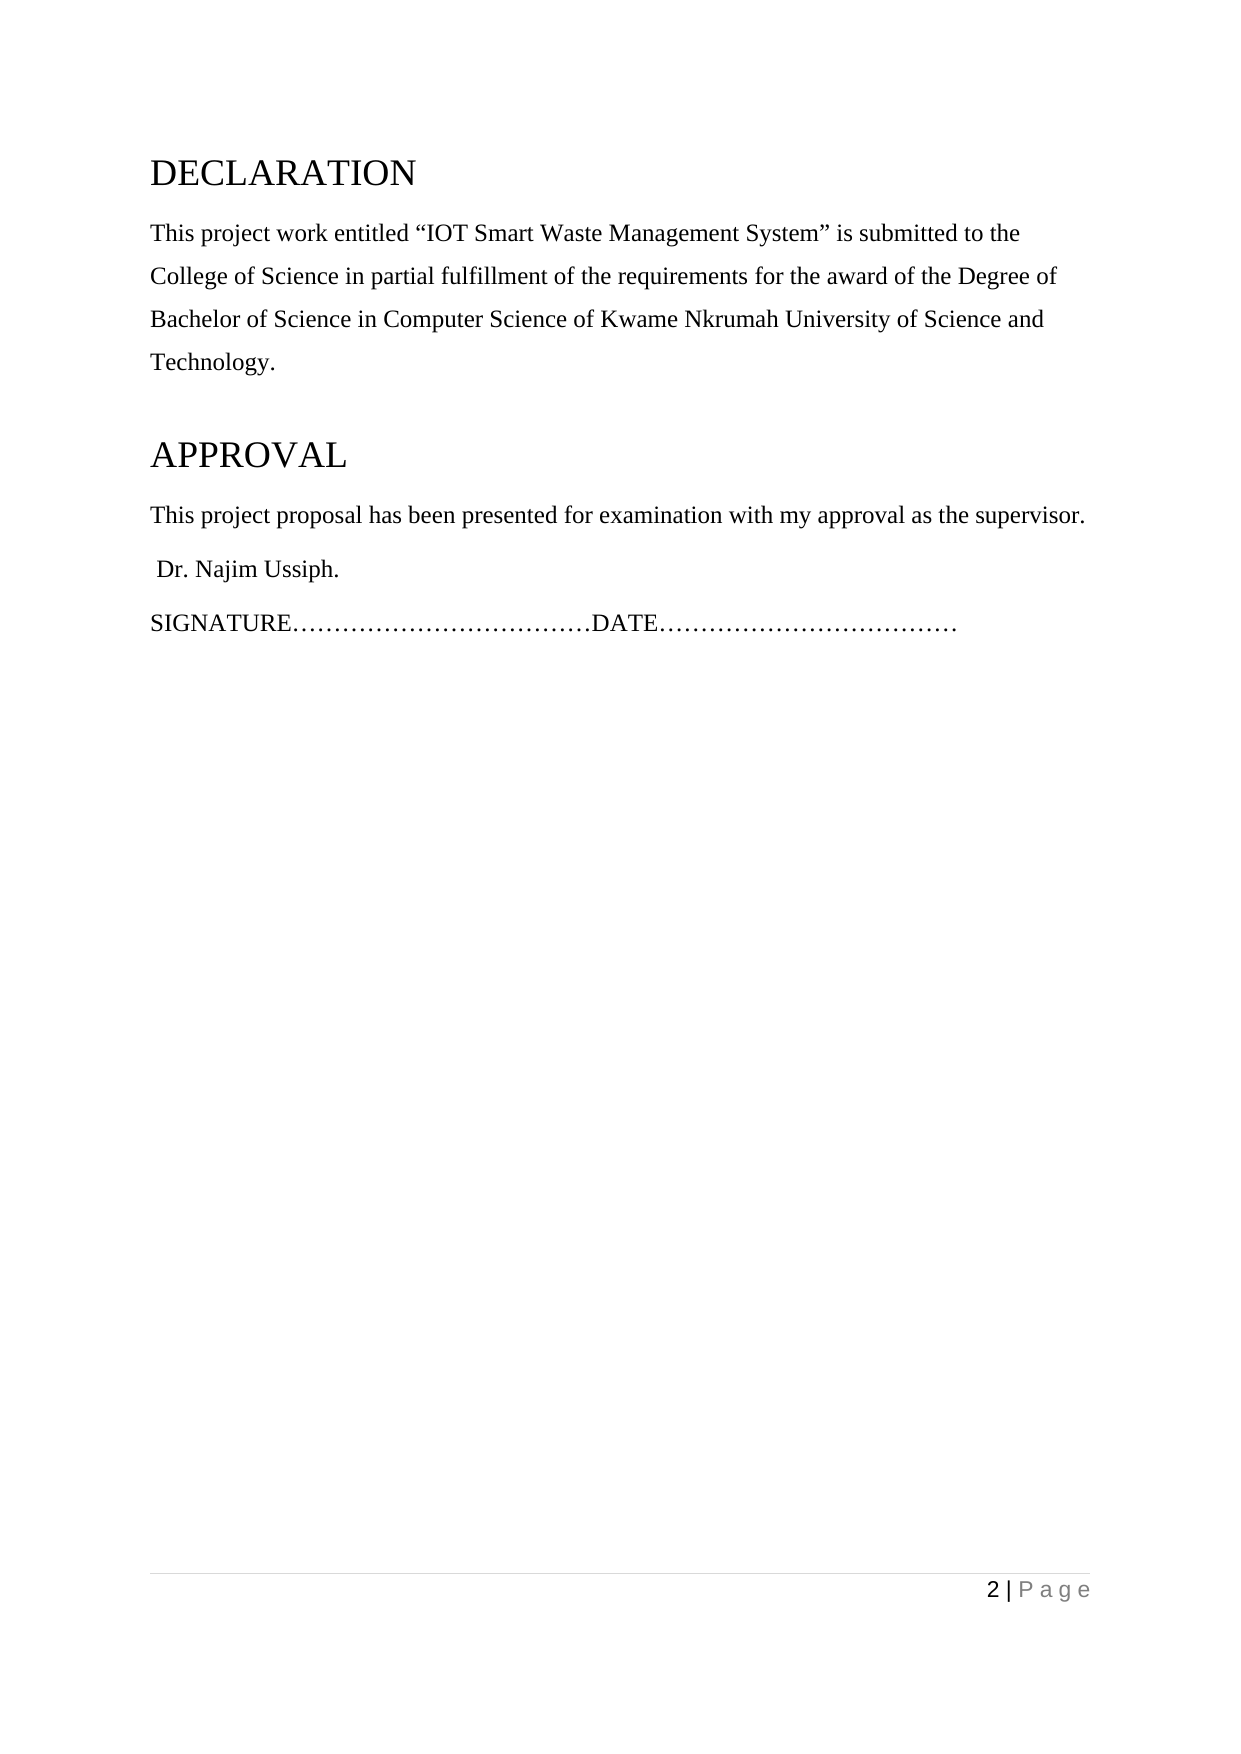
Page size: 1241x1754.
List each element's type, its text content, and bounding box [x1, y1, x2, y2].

subtitle DECLARATION [150, 150, 1090, 193]
text Dr. Najim Ussiph. [150, 554, 1090, 583]
subtitle APPROVAL [150, 432, 1090, 475]
text This project work entitled “IOT Smart Waste Management System” is submitted to the College of Science in partial fulfillment of the requirements for the award of the Degree of Bachelor of Science in Computer Science of Kwame Nkrumah University of Science and Technology. [150, 218, 1090, 376]
text This project proposal has been presented for examination with my approval as the supervisor. [150, 500, 1090, 529]
text SIGNATURE………………………………DATE……………………………… [150, 608, 1090, 637]
